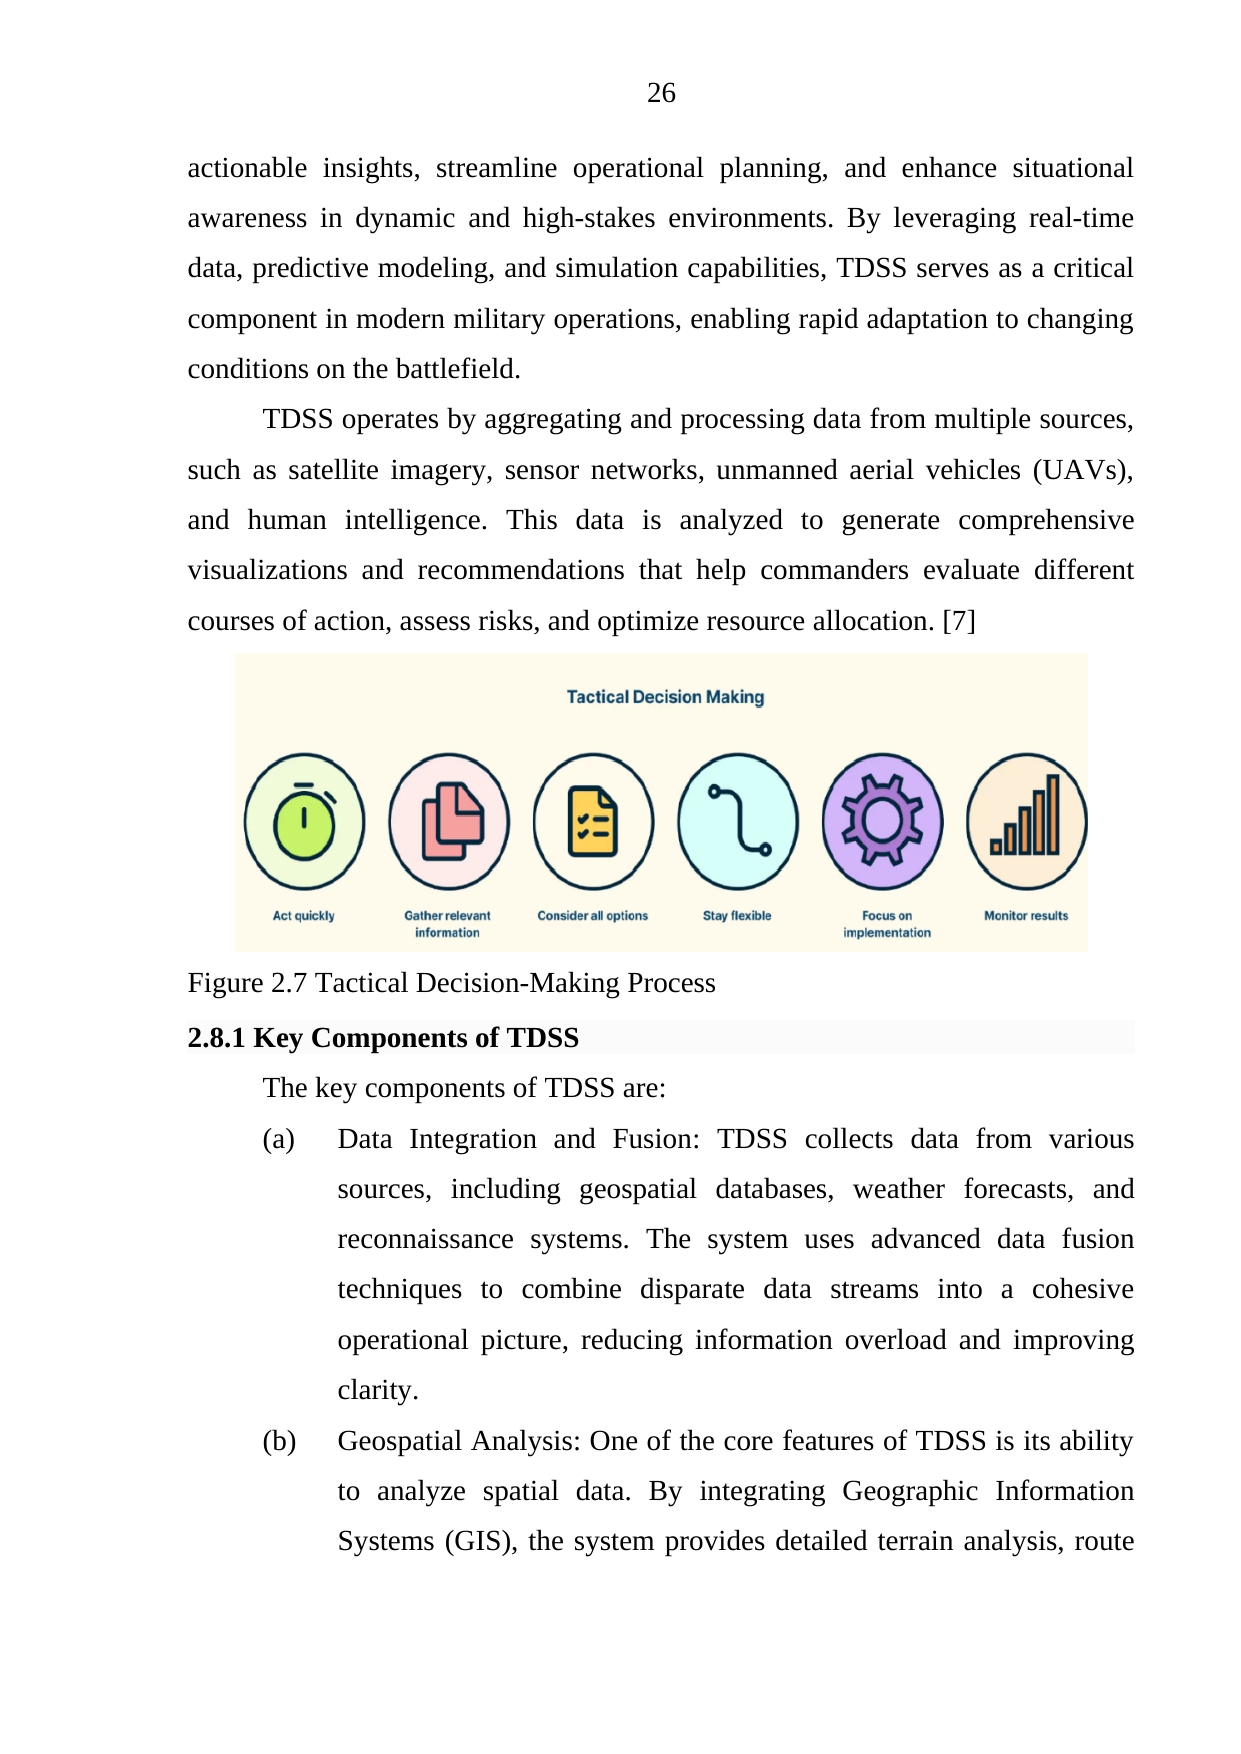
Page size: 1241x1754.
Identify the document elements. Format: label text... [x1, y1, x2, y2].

text Figure 2.7 Tactical Decision-Making Process [187, 966, 1135, 999]
picture [234, 653, 1088, 952]
text The key components of TDSS are: [187, 1070, 1135, 1104]
list Data Integration and Fusion: TDSS collects data from various sources, including geospatial databases, weather forecasts, and reconnaissance systems. The system uses advanced data fusion techniques to combine disparate data streams into a cohesive operational picture, reducing information overload and improving clarity. [262, 1121, 1135, 1406]
text TDSS operates by aggregating and processing data from multiple sources, such as satellite imagery, sensor networks, unmanned aerial vehicles (UAVs), and human intelligence. This data is analyzed to generate comprehensive visualizations and recommendations that help commanders evaluate different courses of action, assess risks, and optimize resource allocation. [7] [187, 402, 1135, 636]
subtitle 2.8.1 Key Components of TDSS [187, 1020, 1135, 1054]
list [262, 1423, 1135, 1557]
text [187, 150, 1135, 385]
